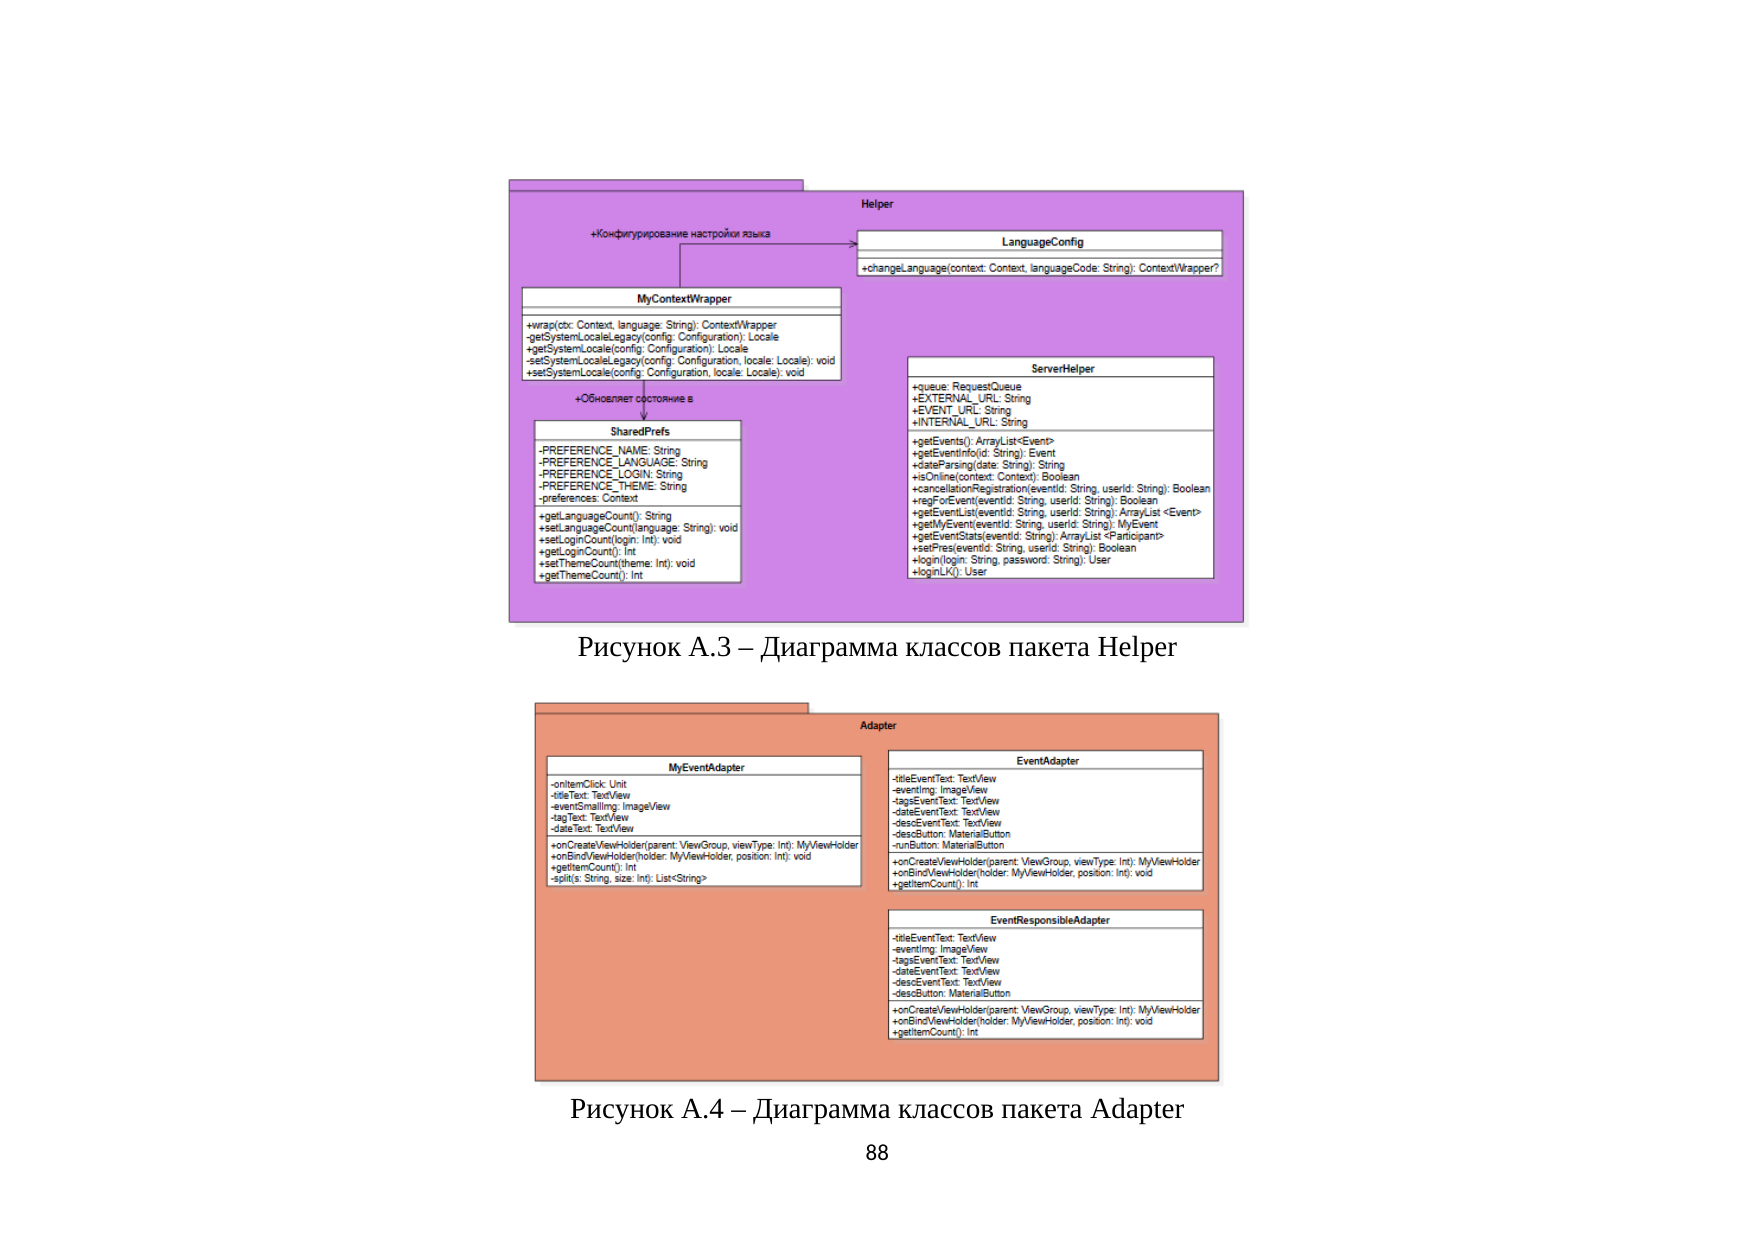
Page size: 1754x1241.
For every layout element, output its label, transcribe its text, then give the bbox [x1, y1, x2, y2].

text Рисунок А.4 – Диаграмма классов пакета Adapter [118, 1091, 1636, 1125]
picture [504, 177, 1250, 630]
picture [527, 696, 1227, 1092]
text Рисунок А.3 – Диаграмма классов пакета Helper [118, 629, 1636, 663]
